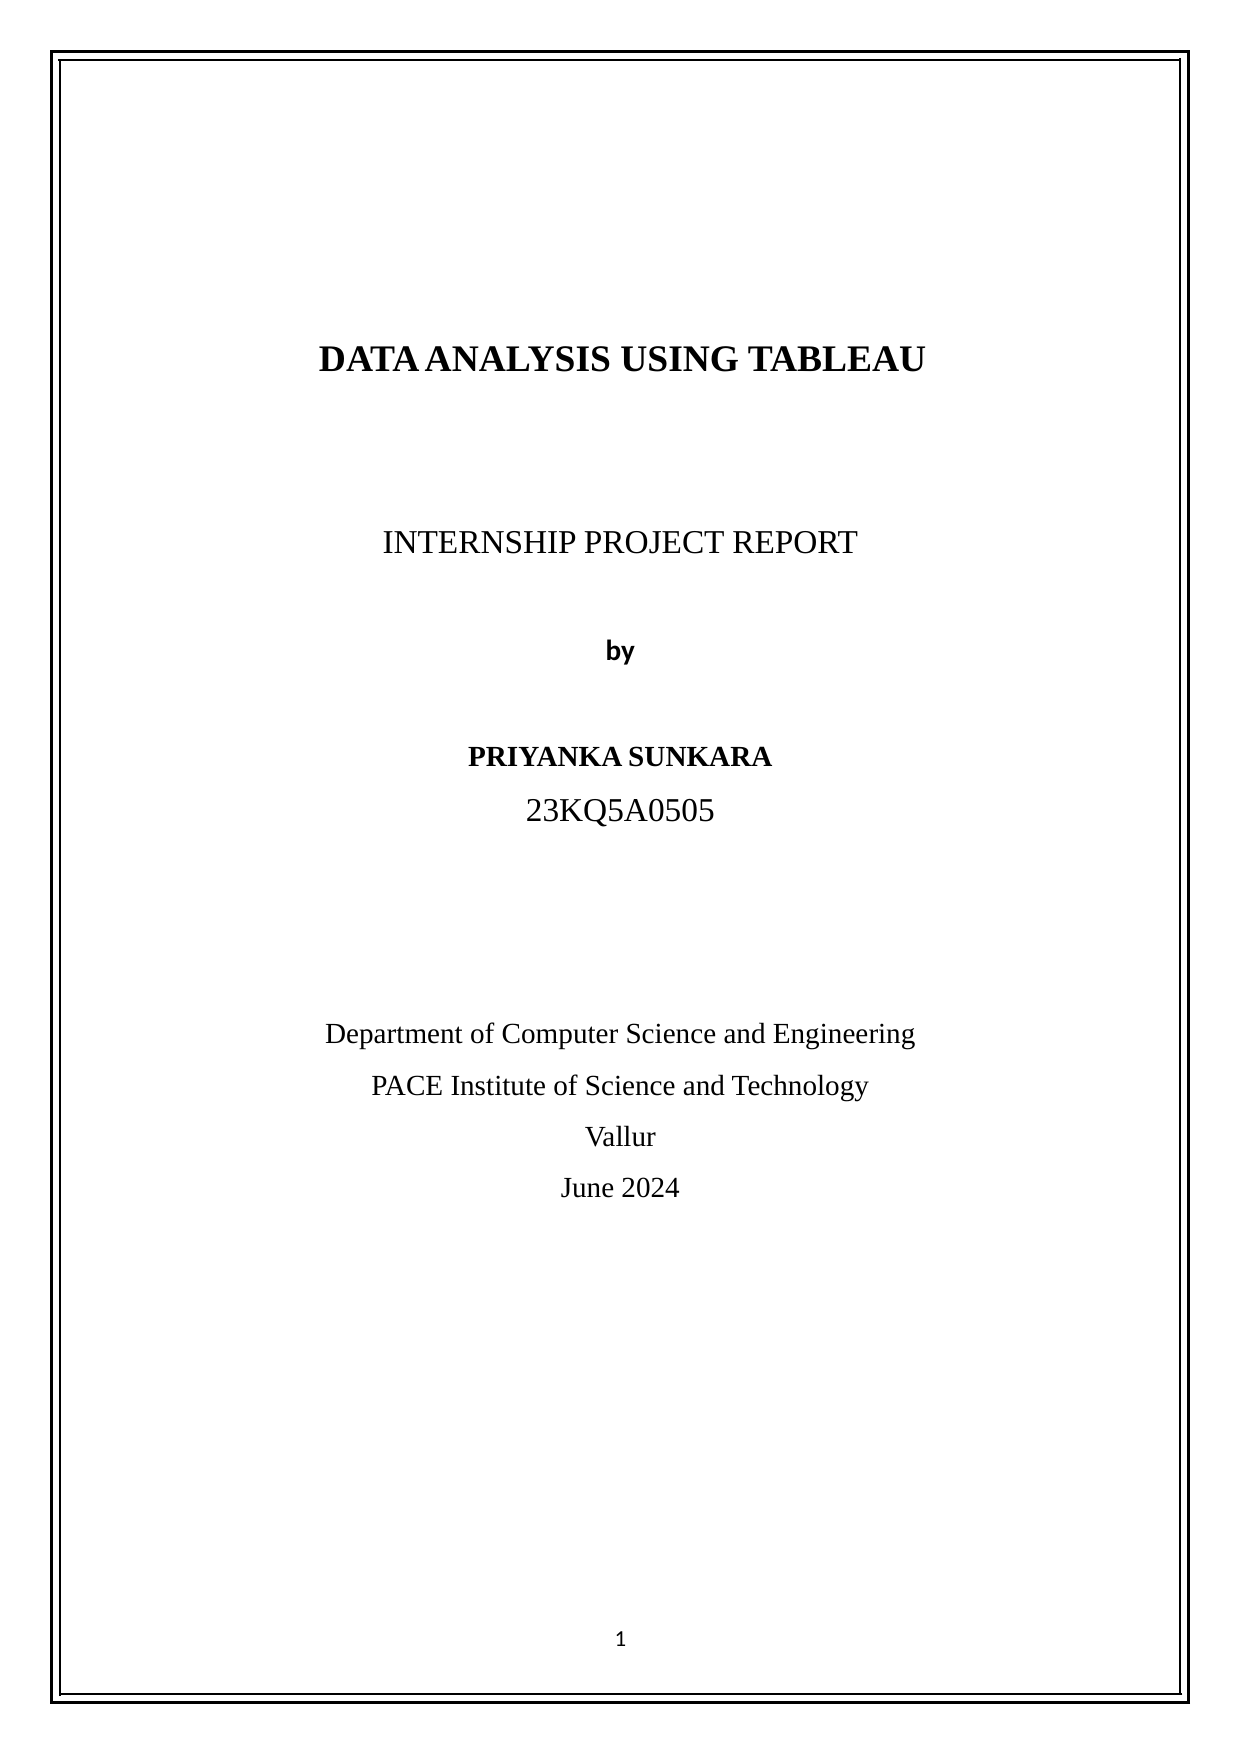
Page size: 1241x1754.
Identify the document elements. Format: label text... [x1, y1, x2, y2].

text Department of Computer Science and Engineering [150, 1017, 1090, 1050]
text June 2024 [150, 1170, 1090, 1203]
text PACE Institute of Science and Technology [150, 1068, 1090, 1101]
text PRIYANKA SUNKARA [150, 739, 1090, 773]
text INTERNSHIP PROJECT REPORT [150, 522, 1090, 561]
text by [150, 632, 1090, 668]
text Vallur [150, 1119, 1090, 1152]
text DATA ANALYSIS USING TABLEAU [150, 336, 1090, 379]
text 23KQ5A0505 [150, 790, 1090, 829]
